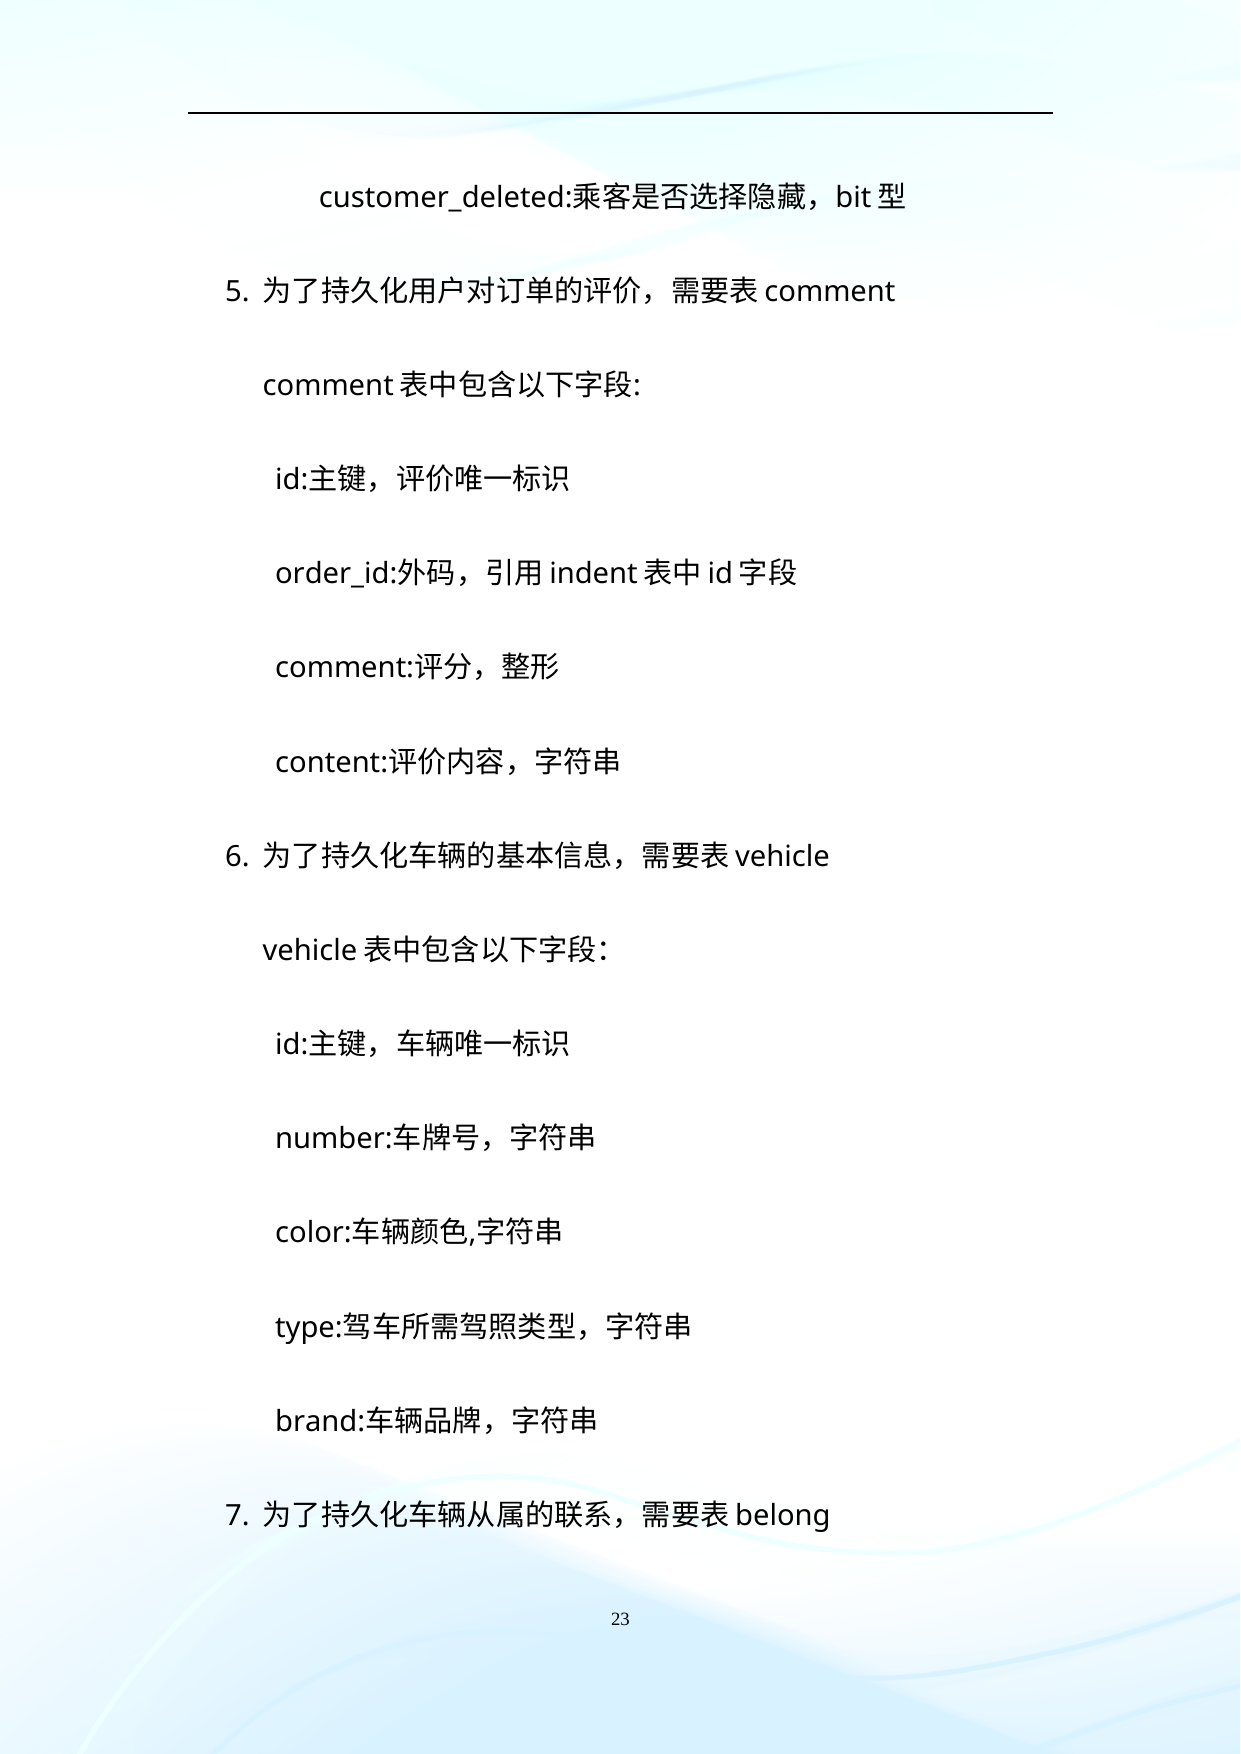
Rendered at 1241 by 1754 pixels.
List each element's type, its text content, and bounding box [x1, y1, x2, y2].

list 为了持久化车辆的基本信息，需要表vehicle [225, 821, 1053, 886]
text vehicle表中包含以下字段： [262, 915, 1053, 980]
text comment表中包含以下字段: [262, 350, 1053, 415]
text number:车牌号，字符串 [262, 1104, 1053, 1169]
text type:驾车所需驾照类型，字符串 [262, 1292, 1053, 1357]
text content:评价内容，字符串 [262, 727, 1053, 792]
text id:主键，评价唯一标识 [262, 444, 1053, 509]
list 为了持久化用户对订单的评价，需要表comment [225, 256, 1053, 321]
text order_id:外码，引用indent表中id字段 [262, 539, 1053, 604]
list 为了持久化车辆从属的联系，需要表belong [225, 1480, 1053, 1545]
text customer_deleted:乘客是否选择隐藏，bit型 [262, 162, 1053, 227]
text color:车辆颜色,字符串 [262, 1198, 1053, 1263]
text comment:评分，整形 [262, 633, 1053, 698]
text brand:车辆品牌，字符串 [262, 1386, 1053, 1451]
text id:主键，车辆唯一标识 [262, 1009, 1053, 1074]
